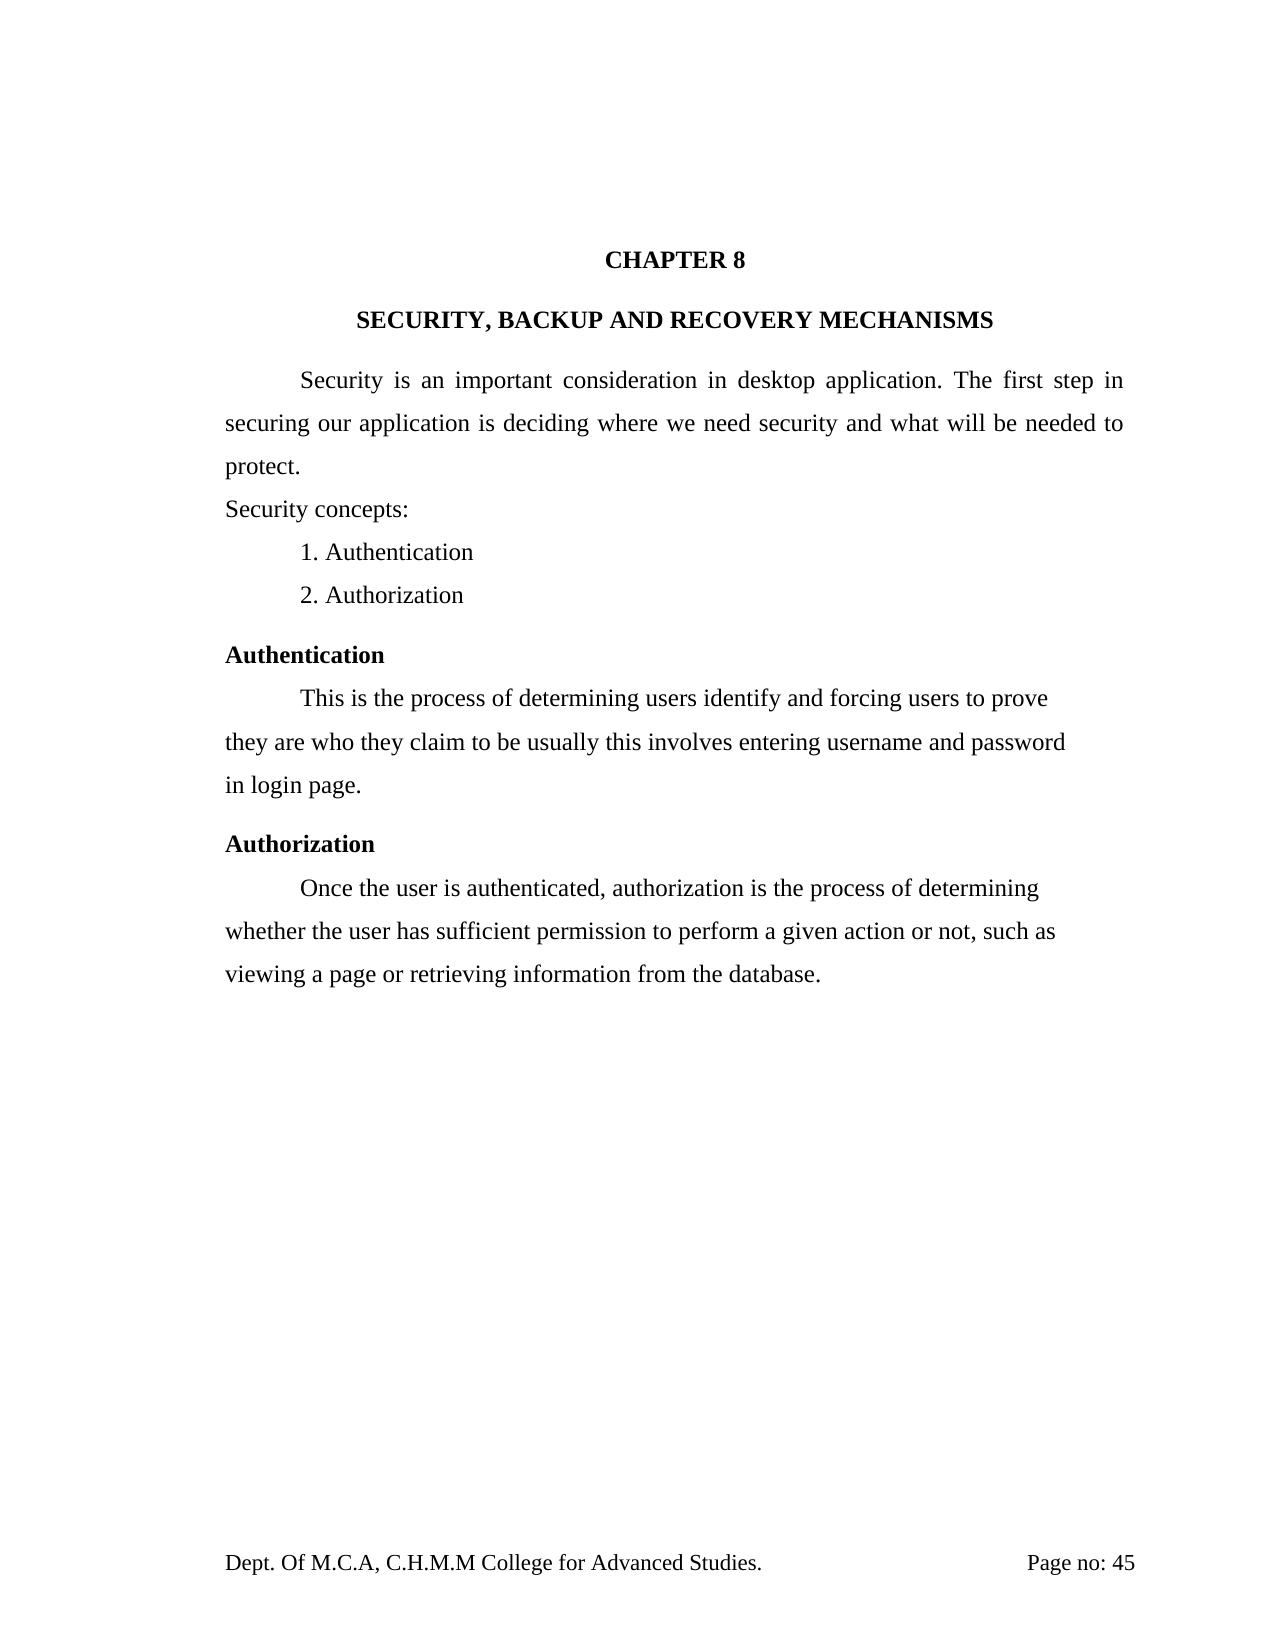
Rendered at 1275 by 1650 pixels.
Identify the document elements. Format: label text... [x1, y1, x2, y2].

text Authorization [225, 829, 1125, 858]
text in login page. [225, 770, 1125, 798]
text 2. Authorization [300, 581, 1125, 609]
text viewing a page or retrieving information from the database. [225, 959, 1125, 988]
text 1. Authentication [300, 537, 1125, 566]
text Security concepts: [225, 494, 1125, 523]
text they are who they claim to be usually this involves entering username and password [225, 727, 1125, 755]
text whether the user has sufficient permission to perform a given action or not, such as [225, 916, 1125, 944]
text Once the user is authenticated, authorization is the process of determining [225, 873, 1125, 901]
text SECURITY, BACKUP AND RECOVERY MECHANISMS [225, 305, 1125, 334]
text Authentication [225, 640, 1125, 669]
text Security is an important consideration in desktop application. The first step in securing our application is deciding where we need security and what will be needed to protect. [225, 365, 1125, 480]
text CHAPTER 8 [225, 245, 1125, 274]
text This is the process of determining users identify and forcing users to prove [225, 683, 1125, 712]
